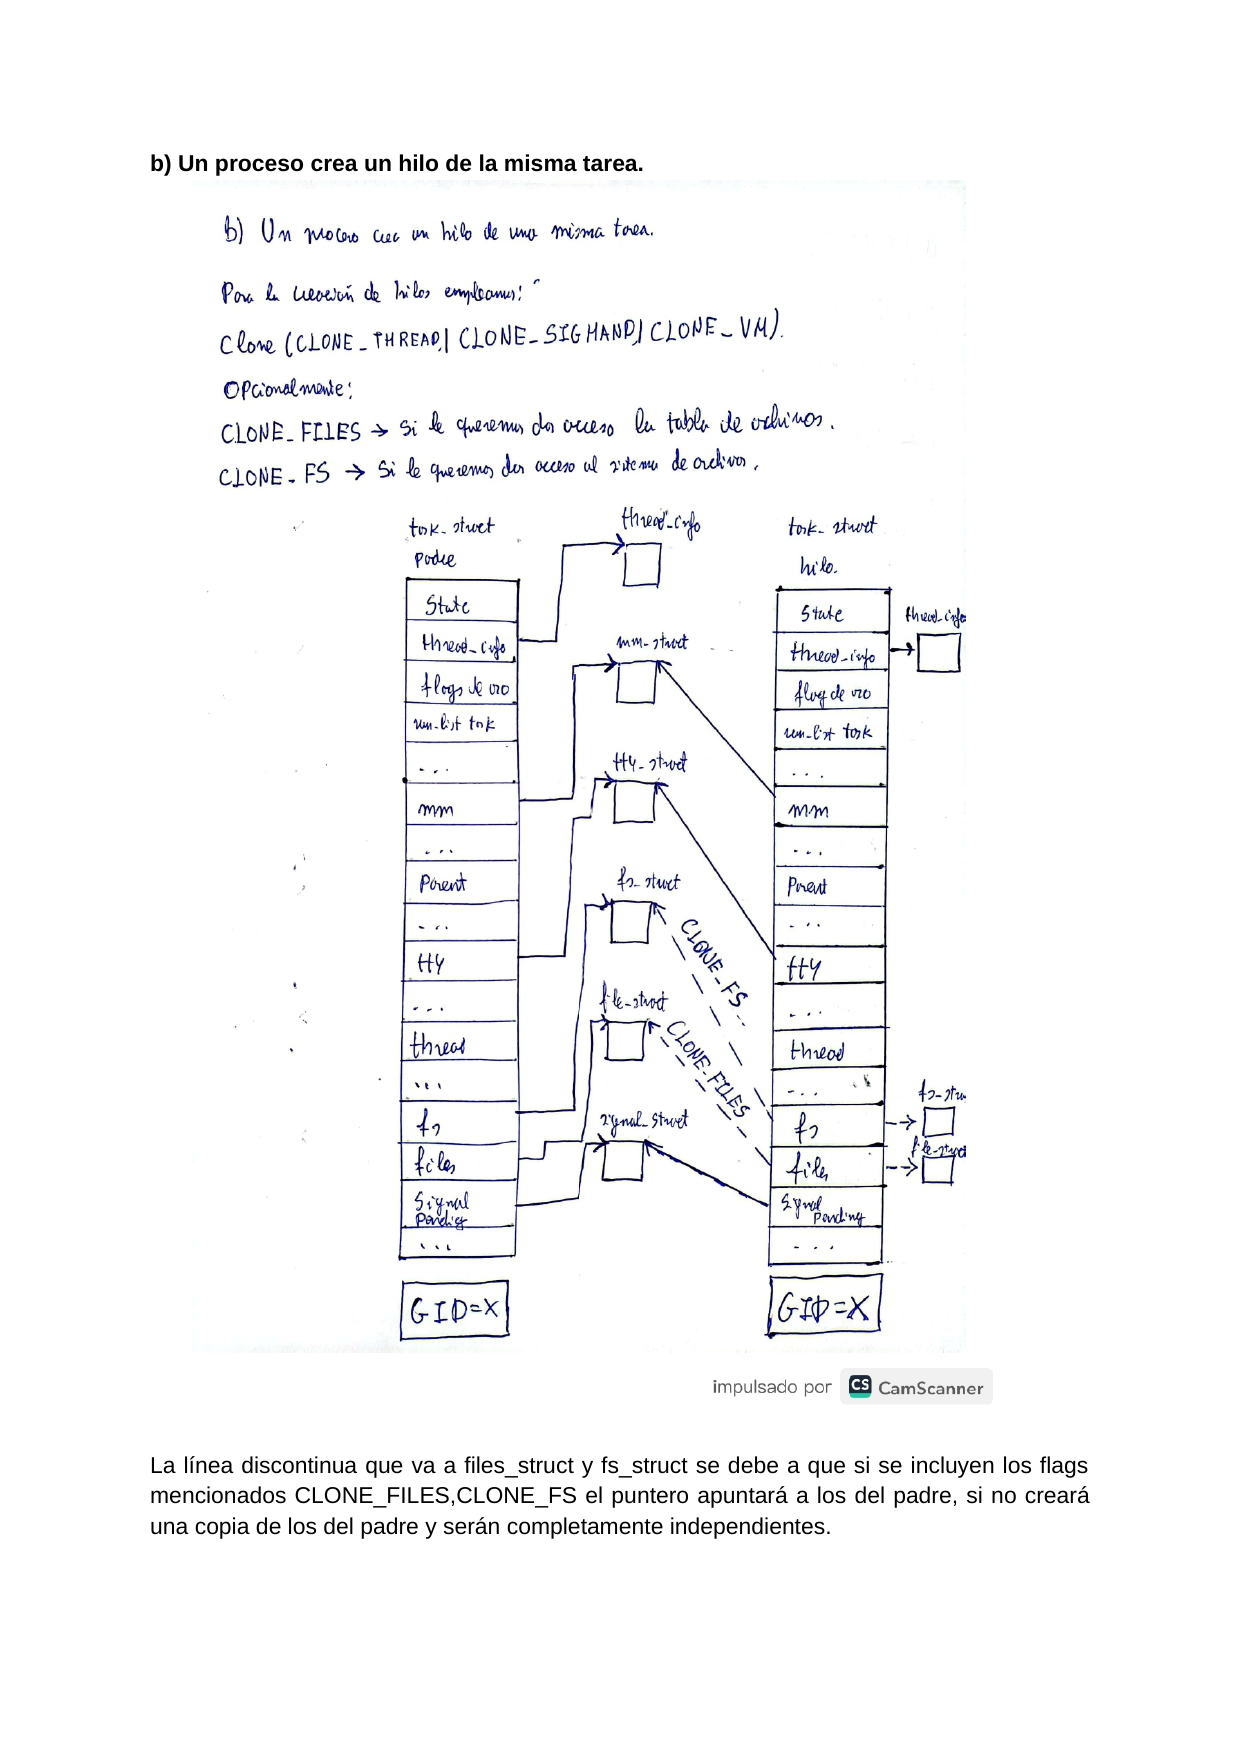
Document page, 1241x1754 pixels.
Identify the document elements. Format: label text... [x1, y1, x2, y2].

text La línea discontinua que va a files_struct y fs_struct se debe a que si se incluyen los flags mencionados CLONE_FILES,CLONE_FS el puntero apuntará a los del padre, si no creará una copia de los del padre y serán completamente independientes. [150, 1452, 1090, 1539]
picture [150, 180, 1007, 1419]
text b) Un proceso crea un hilo de la misma tarea. [150, 150, 1090, 176]
